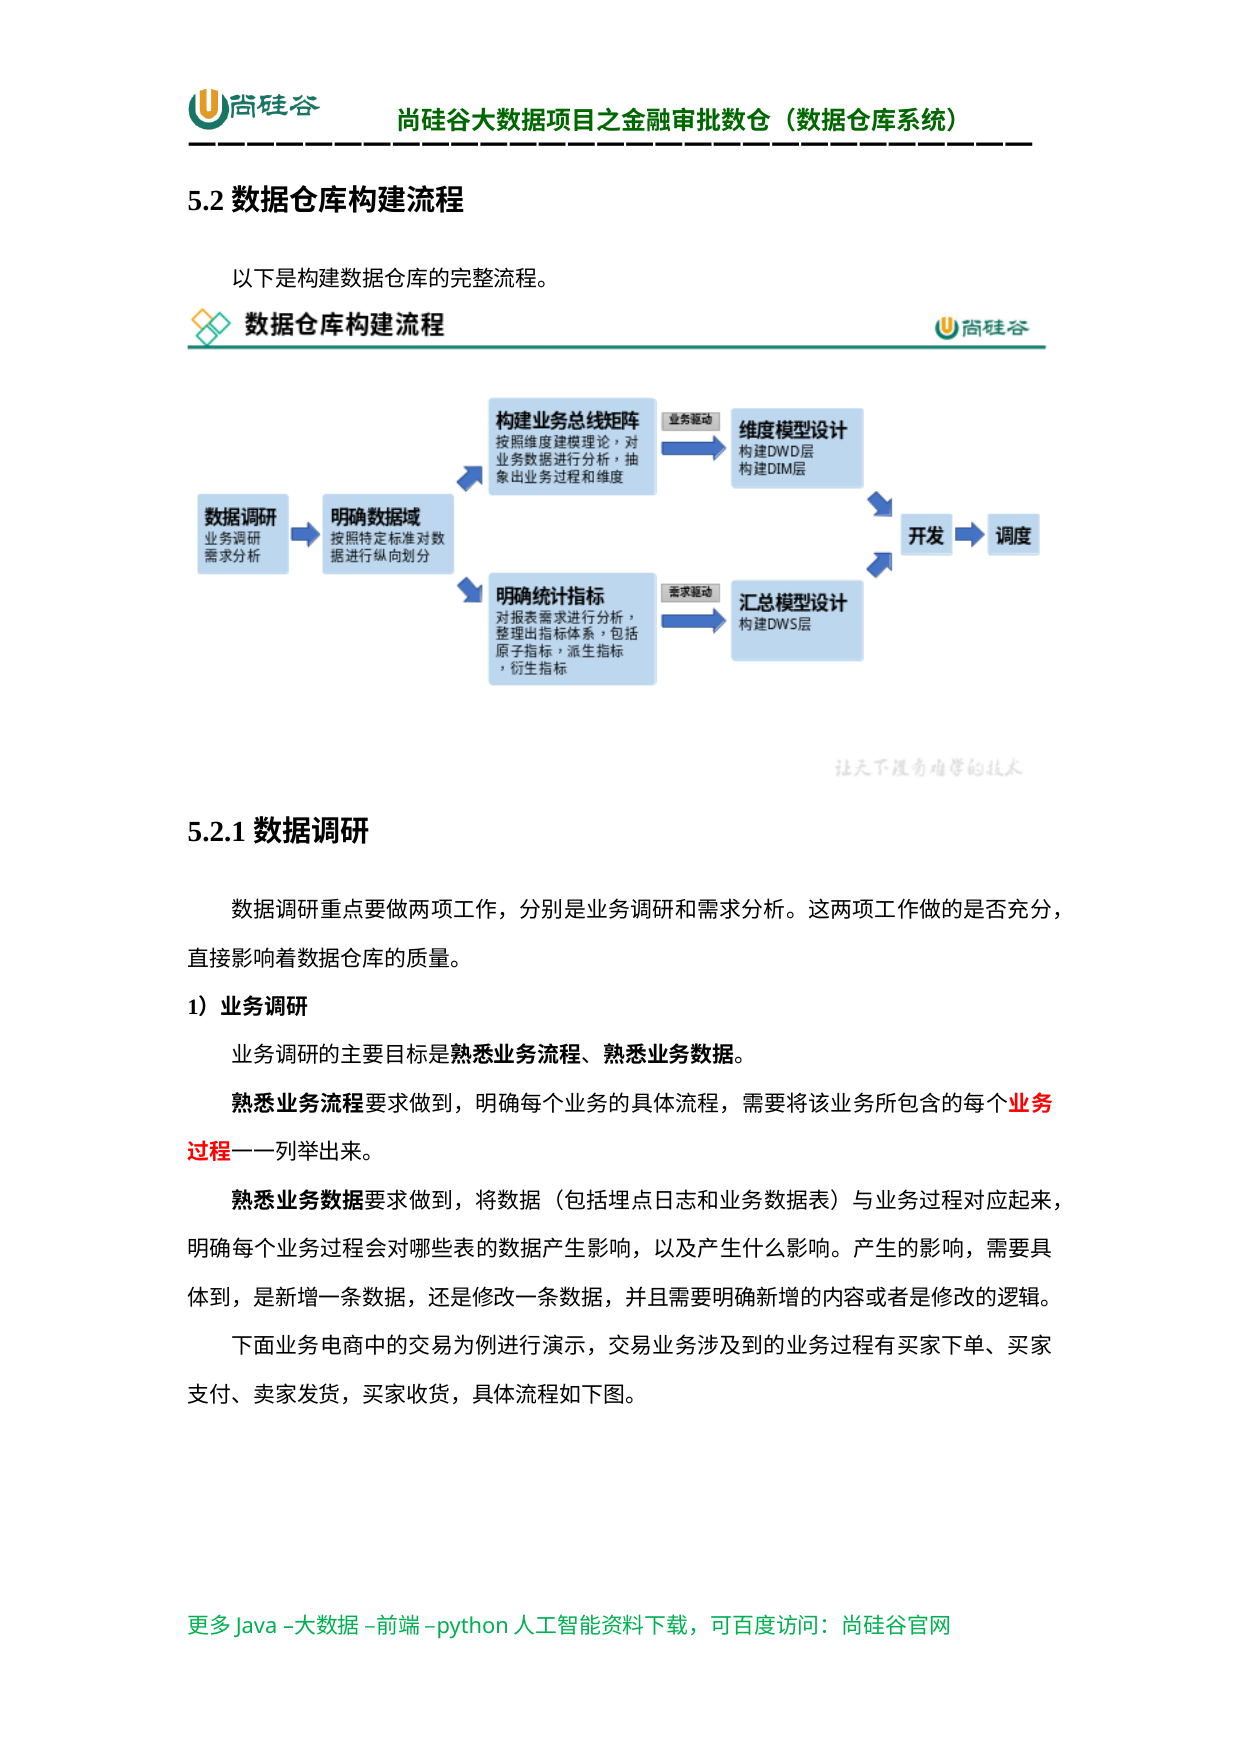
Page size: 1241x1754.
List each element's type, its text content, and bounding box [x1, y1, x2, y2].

text 下面业务电商中的交易为例进行演示，交易业务涉及到的业务过程有买家下单、买家支付、卖家发货，买家收货，具体流程如下图。 [187, 1328, 1053, 1409]
text 以下是构建数据仓库的完整流程。 [187, 260, 1053, 293]
text 数据调研重点要做两项工作，分别是业务调研和需求分析。这两项工作做的是否充分，直接影响着数据仓库的质量。 [187, 891, 1053, 973]
subtitle 5.2 数据仓库构建流程 [187, 165, 1053, 230]
subtitle 5.2.1 数据调研 [187, 796, 1053, 861]
text 1）业务调研 [187, 988, 1053, 1021]
text 业务调研的主要目标是熟悉业务流程、熟悉业务数据。 [187, 1037, 1053, 1069]
text 熟悉业务数据要求做到，将数据（包括埋点日志和业务数据表）与业务过程对应起来，明确每个业务过程会对哪些表的数据产生影响，以及产生什么影响。产生的影响，需要具体到，是新增一条数据，还是修改一条数据，并且需要明确新增的内容或者是修改的逻辑。 [187, 1182, 1053, 1312]
text 熟悉业务流程要求做到，明确每个业务的具体流程，需要将该业务所包含的每个业务过程一一列举出来。 [187, 1085, 1053, 1166]
